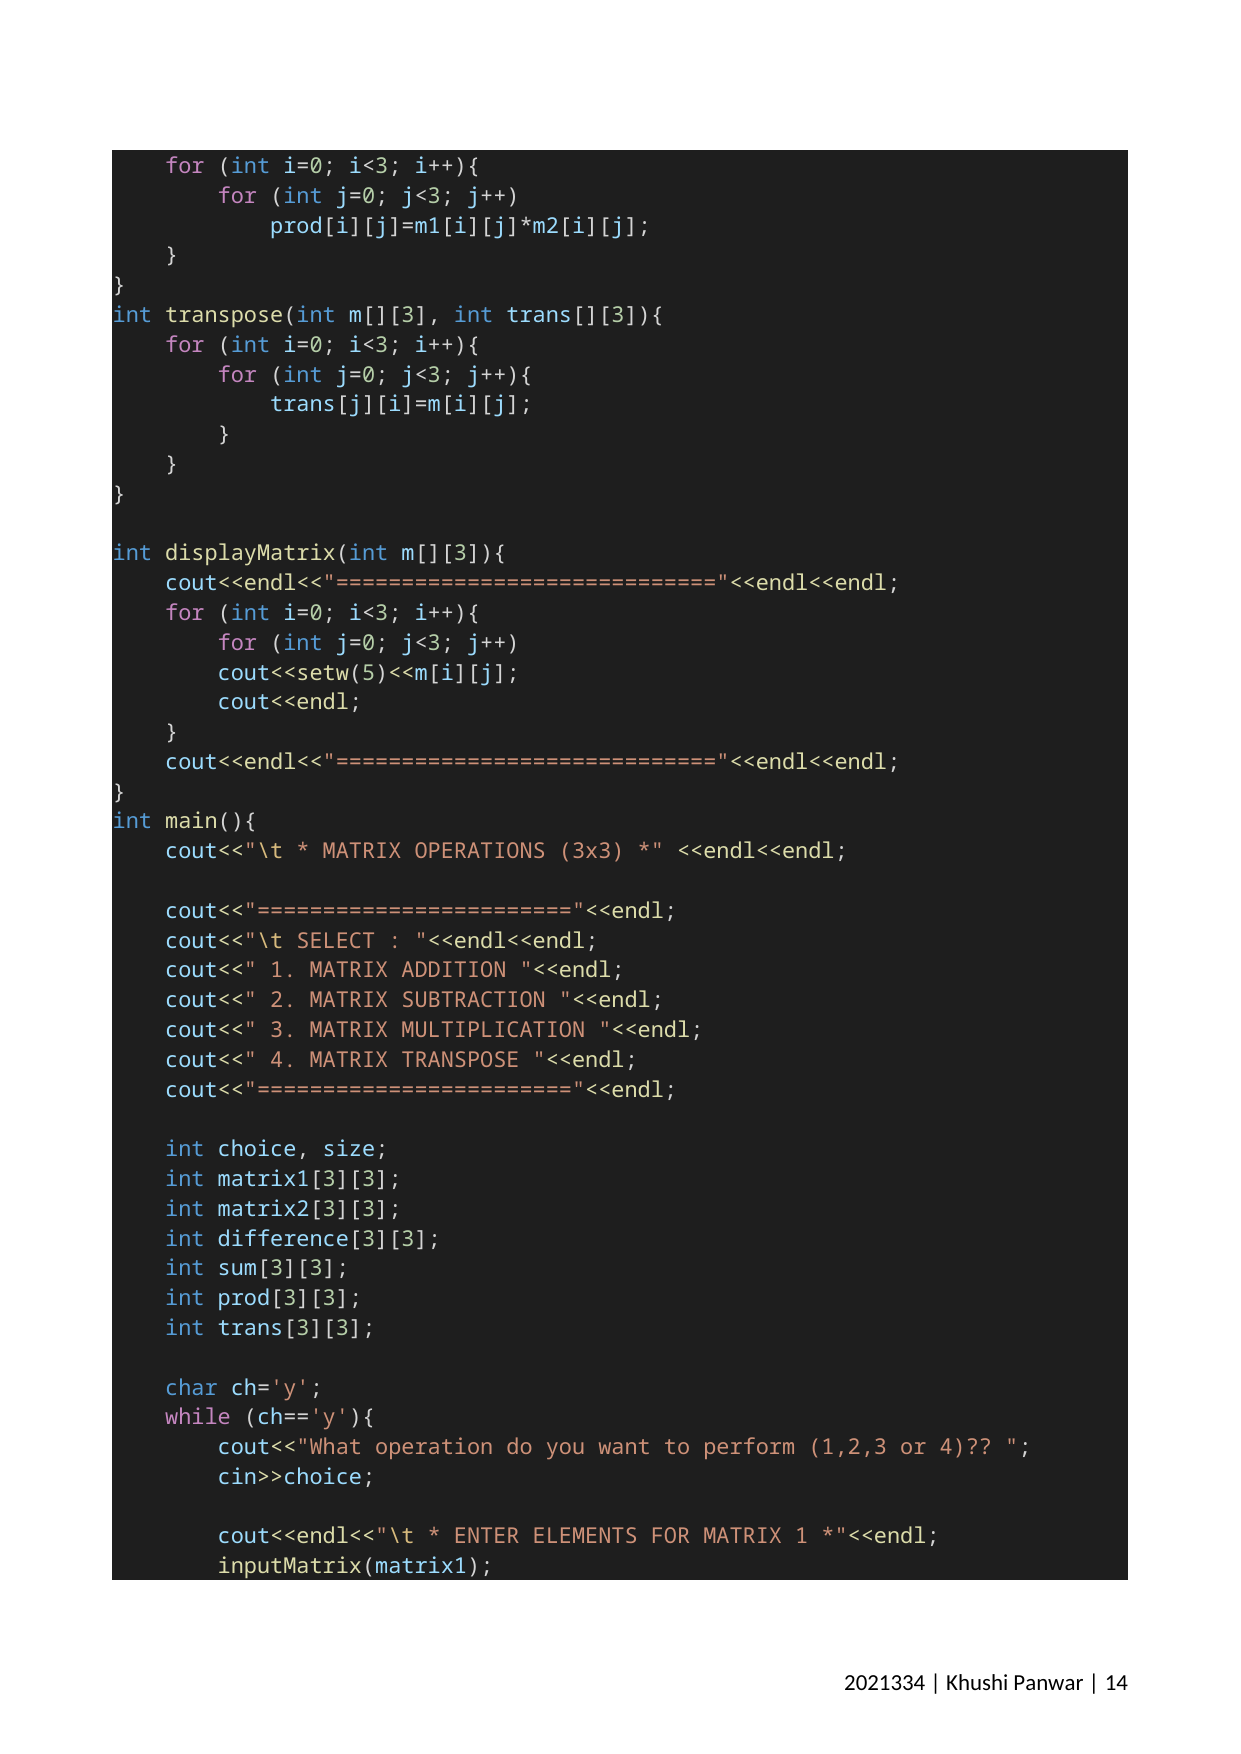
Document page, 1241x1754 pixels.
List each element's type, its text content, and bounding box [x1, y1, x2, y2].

text int displayMatrix(int m[][3]){ [112, 537, 1128, 567]
text cout<<endl<<"============================="<<endl<<endl; [112, 746, 1128, 776]
text } [112, 269, 1128, 299]
text inputMatrix(matrix1); [112, 1550, 1128, 1580]
text } [112, 448, 1128, 478]
text } [112, 418, 1128, 448]
text cout<<" 3. MATRIX MULTIPLICATION "<<endl; [112, 1014, 1128, 1044]
text int difference[3][3]; [112, 1222, 1128, 1252]
text cout<<" 1. MATRIX ADDITION "<<endl; [112, 954, 1128, 984]
text } [112, 478, 1128, 507]
text while (ch=='y'){ [112, 1401, 1128, 1431]
text trans[j][i]=m[i][j]; [112, 388, 1128, 418]
text } [112, 716, 1128, 746]
text int matrix2[3][3]; [112, 1193, 1128, 1222]
text int transpose(int m[][3], int trans[][3]){ [112, 299, 1128, 329]
text int prod[3][3]; [112, 1282, 1128, 1312]
text cout<<"\t * MATRIX OPERATIONS (3x3) *" <<endl<<endl; [112, 835, 1128, 865]
text } [112, 776, 1128, 805]
text cout<<"========================"<<endl; [112, 1073, 1128, 1103]
text cout<<"\t SELECT : "<<endl<<endl; [112, 924, 1128, 954]
text cin>>choice; [112, 1461, 1128, 1491]
text cout<<endl; [112, 686, 1128, 716]
text int main(){ [112, 805, 1128, 835]
text cout<<"What operation do you want to perform (1,2,3 or 4)?? "; [112, 1431, 1128, 1461]
text cout<<endl<<"============================="<<endl<<endl; [112, 567, 1128, 597]
text cout<<endl<<"\t * ENTER ELEMENTS FOR MATRIX 1 *"<<endl; [112, 1520, 1128, 1550]
text for (int i=0; i<3; i++){ [112, 150, 1128, 180]
text cout<<" 2. MATRIX SUBTRACTION "<<endl; [112, 984, 1128, 1014]
text } [112, 239, 1128, 269]
text char ch='y'; [112, 1371, 1128, 1401]
text int sum[3][3]; [112, 1252, 1128, 1282]
text int trans[3][3]; [112, 1312, 1128, 1342]
text cout<<" 4. MATRIX TRANSPOSE "<<endl; [112, 1044, 1128, 1073]
text for (int j=0; j<3; j++) [112, 180, 1128, 209]
text cout<<"========================"<<endl; [112, 895, 1128, 924]
text cout<<setw(5)<<m[i][j]; [112, 656, 1128, 686]
text for (int i=0; i<3; i++){ [112, 329, 1128, 358]
text for (int j=0; j<3; j++){ [112, 358, 1128, 388]
text int choice, size; [112, 1133, 1128, 1163]
text for (int i=0; i<3; i++){ [112, 597, 1128, 627]
text int matrix1[3][3]; [112, 1163, 1128, 1193]
text prod[i][j]=m1[i][j]*m2[i][j]; [112, 209, 1128, 239]
text for (int j=0; j<3; j++) [112, 627, 1128, 656]
